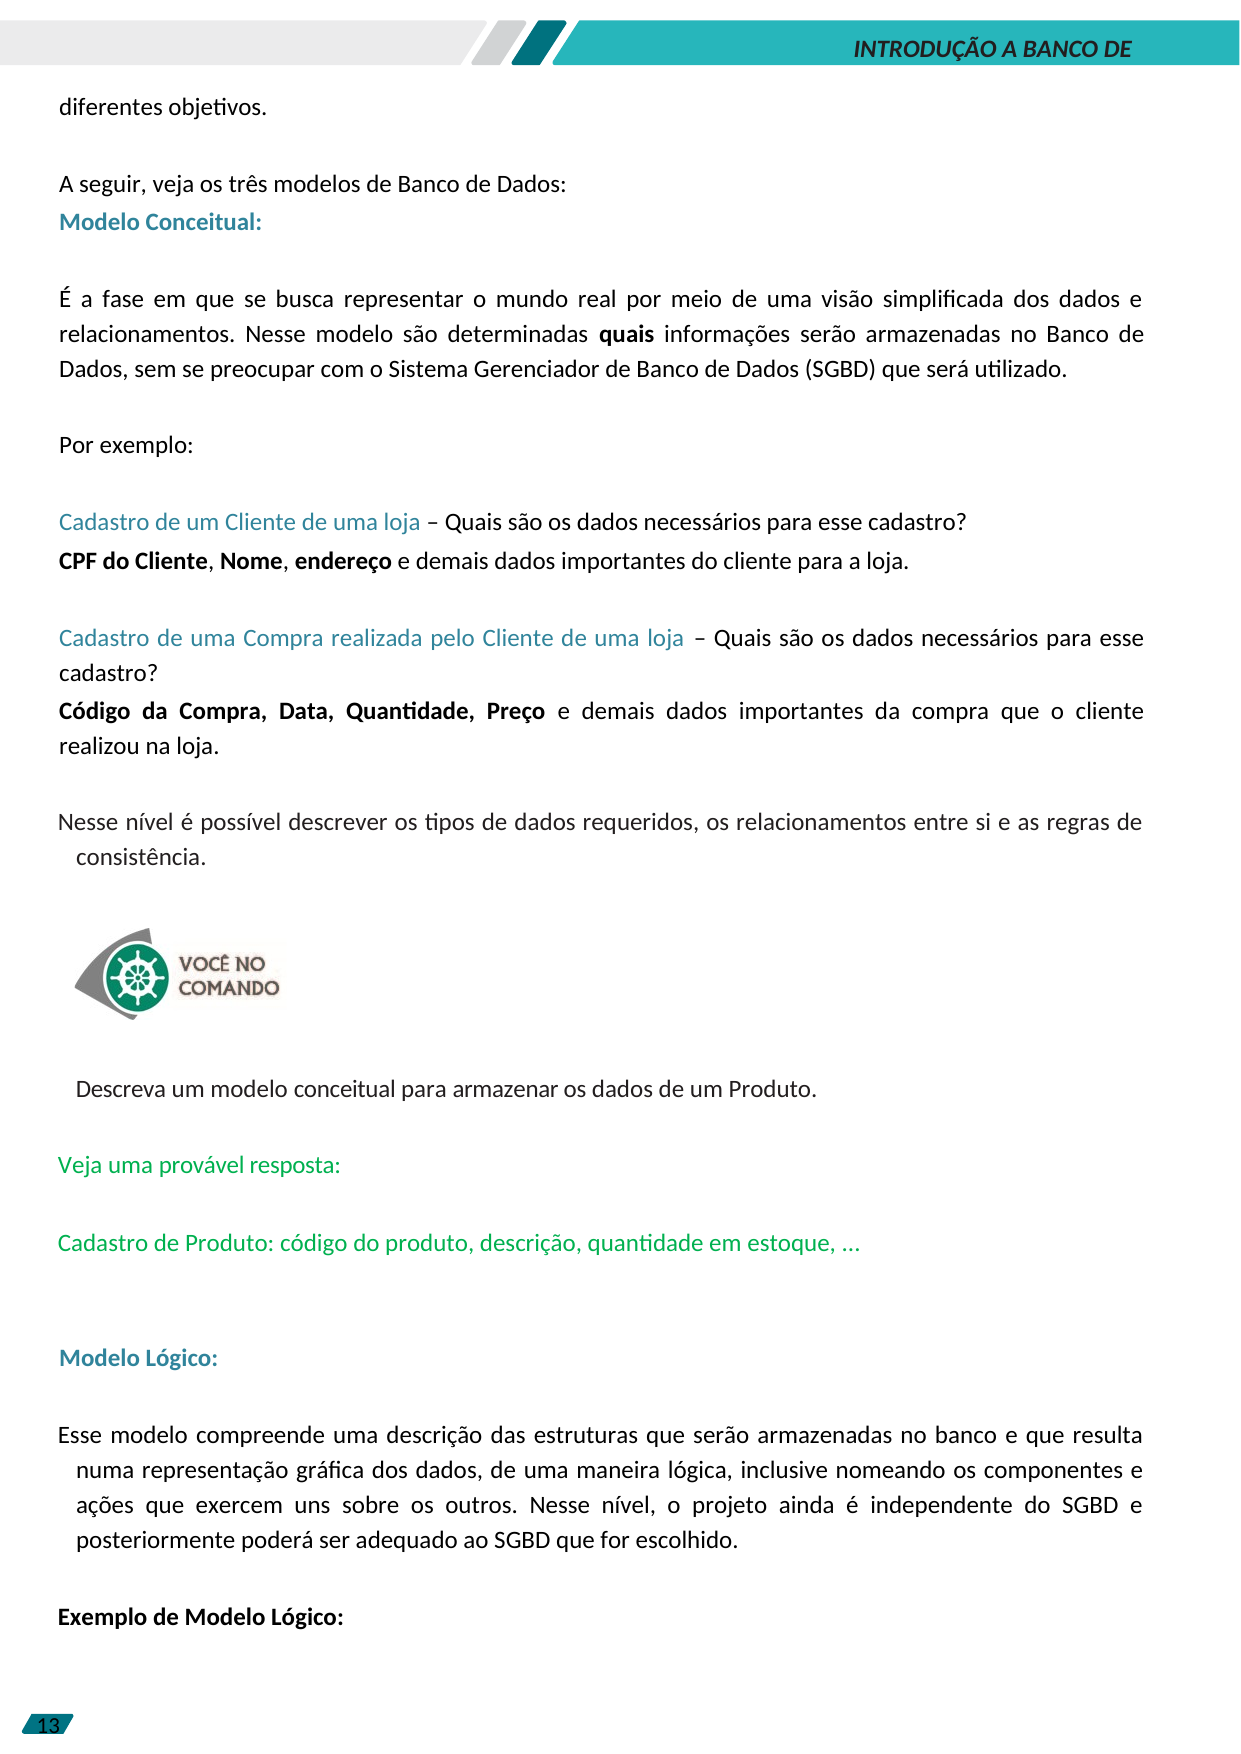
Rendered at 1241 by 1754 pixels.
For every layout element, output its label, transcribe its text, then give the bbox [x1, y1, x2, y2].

text É a fase em que se busca representar o mundo real por meio de uma visão simplificada dos dados e relacionamentos. Nesse modelo são determinadas quais informações serão armazenadas no Banco de Dados, sem se preocupar com o Sistema Gerenciador de Banco de Dados (SGBD) que será utilizado. [59, 283, 1145, 384]
text Por exemplo: [59, 429, 1240, 460]
subtitle Modelo Lógico: [59, 1342, 1240, 1373]
text Nesse nível é possível descrever os tipos de dados requeridos, os relacionamentos entre si e as regras de consistência. [58, 807, 1145, 872]
text Esse modelo compreende uma descrição das estruturas que serão armazenadas no banco e que resulta numa representação gráfica dos dados, de uma maneira lógica, inclusive nomeando os componentes e ações que exercem uns sobre os outros. Nesse nível, o projeto ainda é independente do SGBD e posteriormente poderá ser adequado ao SGBD que for escolhido. [58, 1419, 1145, 1555]
text diferentes objetivos. [59, 91, 1240, 121]
text Cadastro de um Cliente de uma loja – Quais são os dados necessários para esse cadastro? [59, 507, 1240, 537]
subtitle Modelo Conceitual: [59, 206, 1240, 237]
text Descreva um modelo conceitual para armazenar os dados de um Produto. Veja uma provável resposta: [58, 931, 852, 1180]
text A seguir, veja os três modelos de Banco de Dados: [59, 168, 1240, 198]
text Cadastro de uma Compra realizada pelo Cliente de uma loja – Quais são os dados necessários para esse cadastro? [59, 622, 1145, 688]
picture [74, 928, 287, 1020]
text CPF do Cliente, Nome, endereço e demais dados importantes do cliente para a loja. [59, 545, 1240, 576]
text Cadastro de Produto: código do produto, descrição, quantidade em estoque, ... [58, 1227, 1240, 1257]
text Código da Compra, Data, Quantidade, Preço e demais dados importantes da compra que o cliente realizou na loja. [59, 695, 1145, 761]
subtitle Exemplo de Modelo Lógico: [58, 1601, 1240, 1631]
